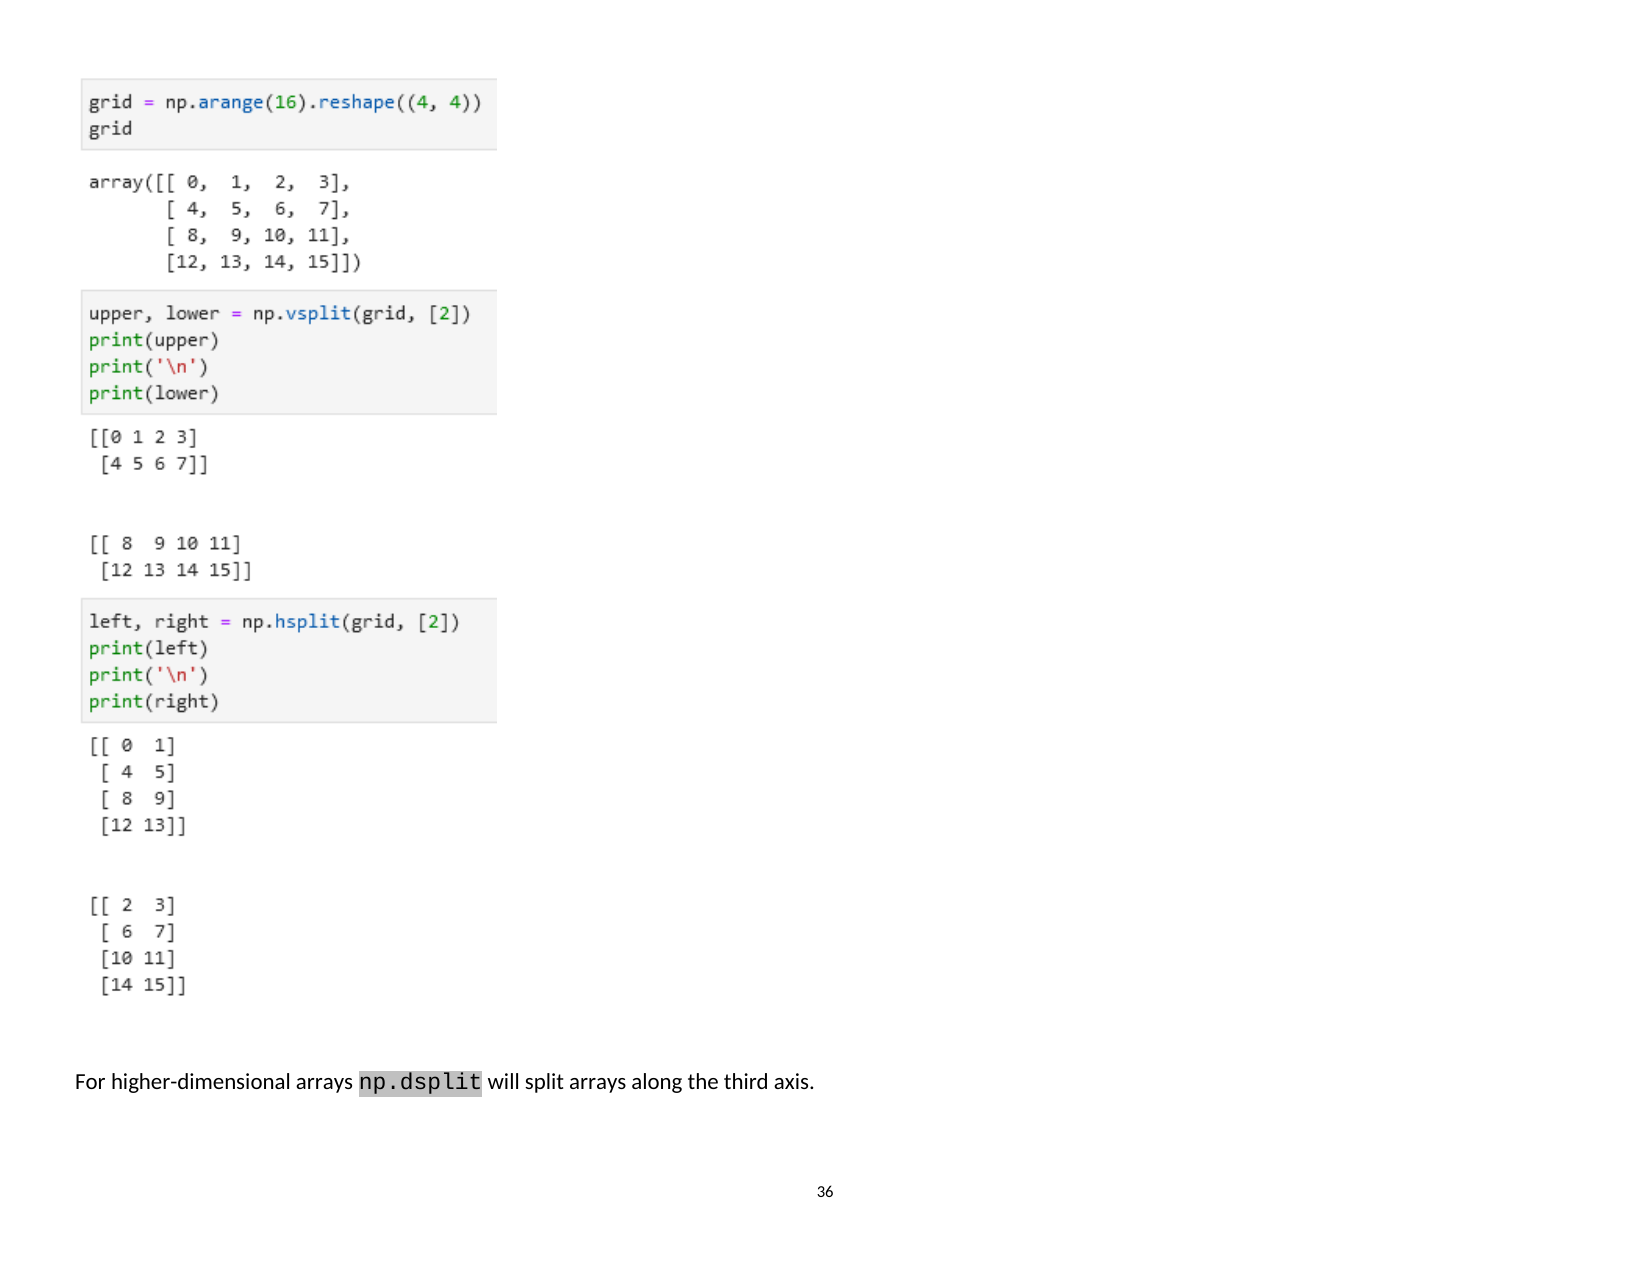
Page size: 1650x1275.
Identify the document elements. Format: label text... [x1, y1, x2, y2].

text For higher-dimensional arrays np.dsplit will split arrays along the third axis. [75, 1067, 1575, 1097]
picture [75, 75, 497, 1002]
